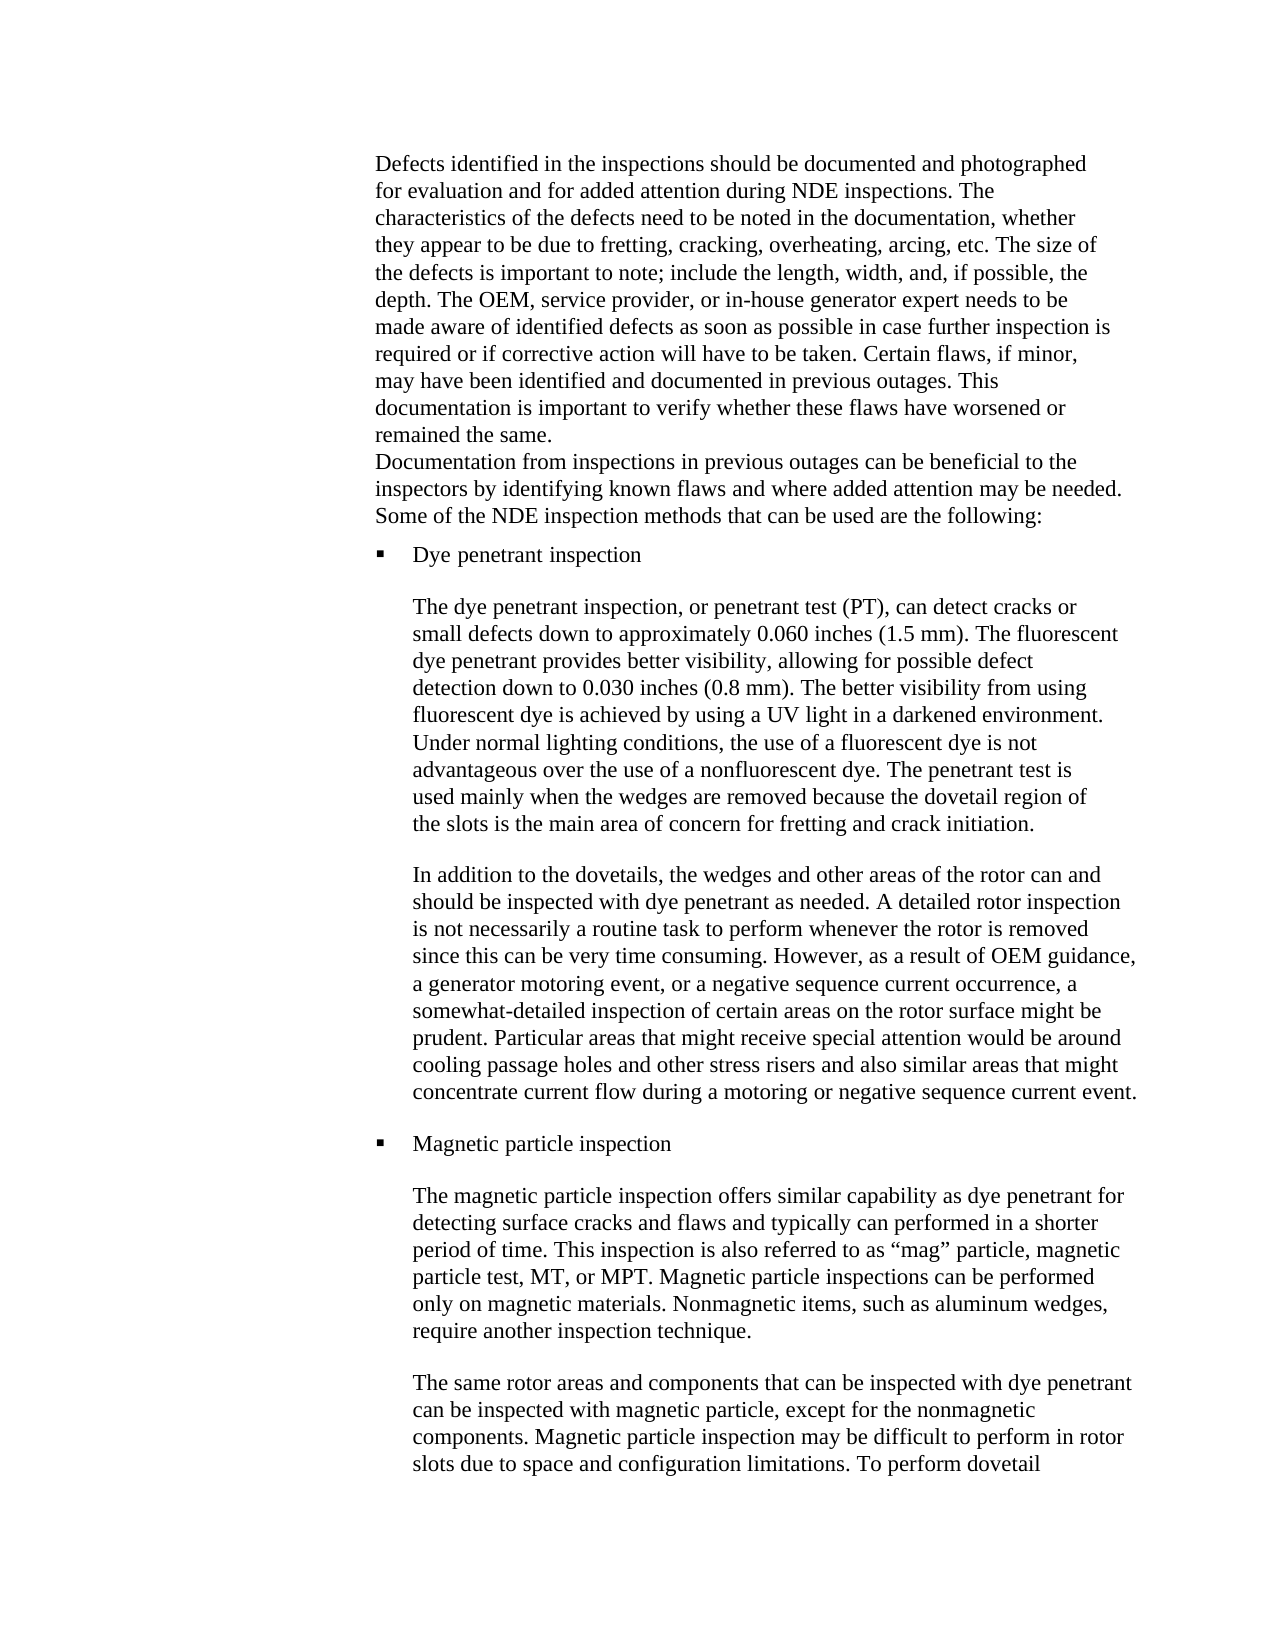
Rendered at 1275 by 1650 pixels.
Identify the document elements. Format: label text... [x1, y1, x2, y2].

text Defects identified in the inspections should be documented and photographed for evaluation and for added attention during NDE inspections. The characteristics of the defects need to be noted in the documentation, whether they appear to be due to fretting, cracking, overheating, arcing, etc. The size of the defects is important to note; include the length, width, and, if possible, the depth. The OEM, service provider, or in-house generator expert needs to be made aware of identified defects as soon as possible in case further inspection is required or if corrective action will have to be taken. Certain flaws, if minor, may have been identified and documented in previous outages. This documentation is important to verify whether these flaws have worsened or remained the same. [375, 150, 1120, 447]
list Dye penetrant inspection [375, 541, 1194, 567]
list Magnetic particle inspection [375, 1129, 1194, 1156]
text Documentation from inspections in previous outages can be beneficial to the inspectors by identifying known flaws and where added attention may be needed. Some of the NDE inspection methods that can be used are the following: [375, 448, 1124, 529]
text In addition to the dovetails, the wedges and other areas of the rotor can and should be inspected with dye penetrant as needed. A detailed rotor inspection is not necessarily a routine task to perform whenever the rotor is removed since this can be very time consuming. However, as a result of OEM guidance, a generator motoring event, or a negative sequence current occurrence, a somewhat-detailed inspection of certain areas on the rotor surface might be prudent. Particular areas that might receive special attention would be around cooling passage holes and other stress risers and also similar areas that might concentrate current flow during a motoring or negative sequence current event. [412, 861, 1138, 1104]
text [412, 1369, 1142, 1476]
text The dye penetrant inspection, or penetrant test (PT), can detect cracks or small defects down to approximately 0.060 inches (1.5 mm). The fluorescent dye penetrant provides better visibility, allowing for possible defect detection down to 0.030 inches (0.8 mm). The better visibility from using fluorescent dye is achieved by using a UV light in a darkened environment. Under normal lighting conditions, the use of a fluorescent dye is not advantageous over the use of a nonfluorescent dye. The penetrant test is used mainly when the wedges are removed because the dovetail region of the slots is the main area of concern for fretting and crack initiation. [412, 593, 1119, 836]
text The magnetic particle inspection offers similar capability as dye penetrant for detecting surface cracks and flaws and typically can performed in a shorter period of time. This inspection is also referred to as “mag” particle, magnetic particle test, MT, or MPT. Magnetic particle inspections can be performed only on magnetic materials. Nonmagnetic items, such as aluminum wedges, require another inspection technique. [412, 1182, 1124, 1343]
